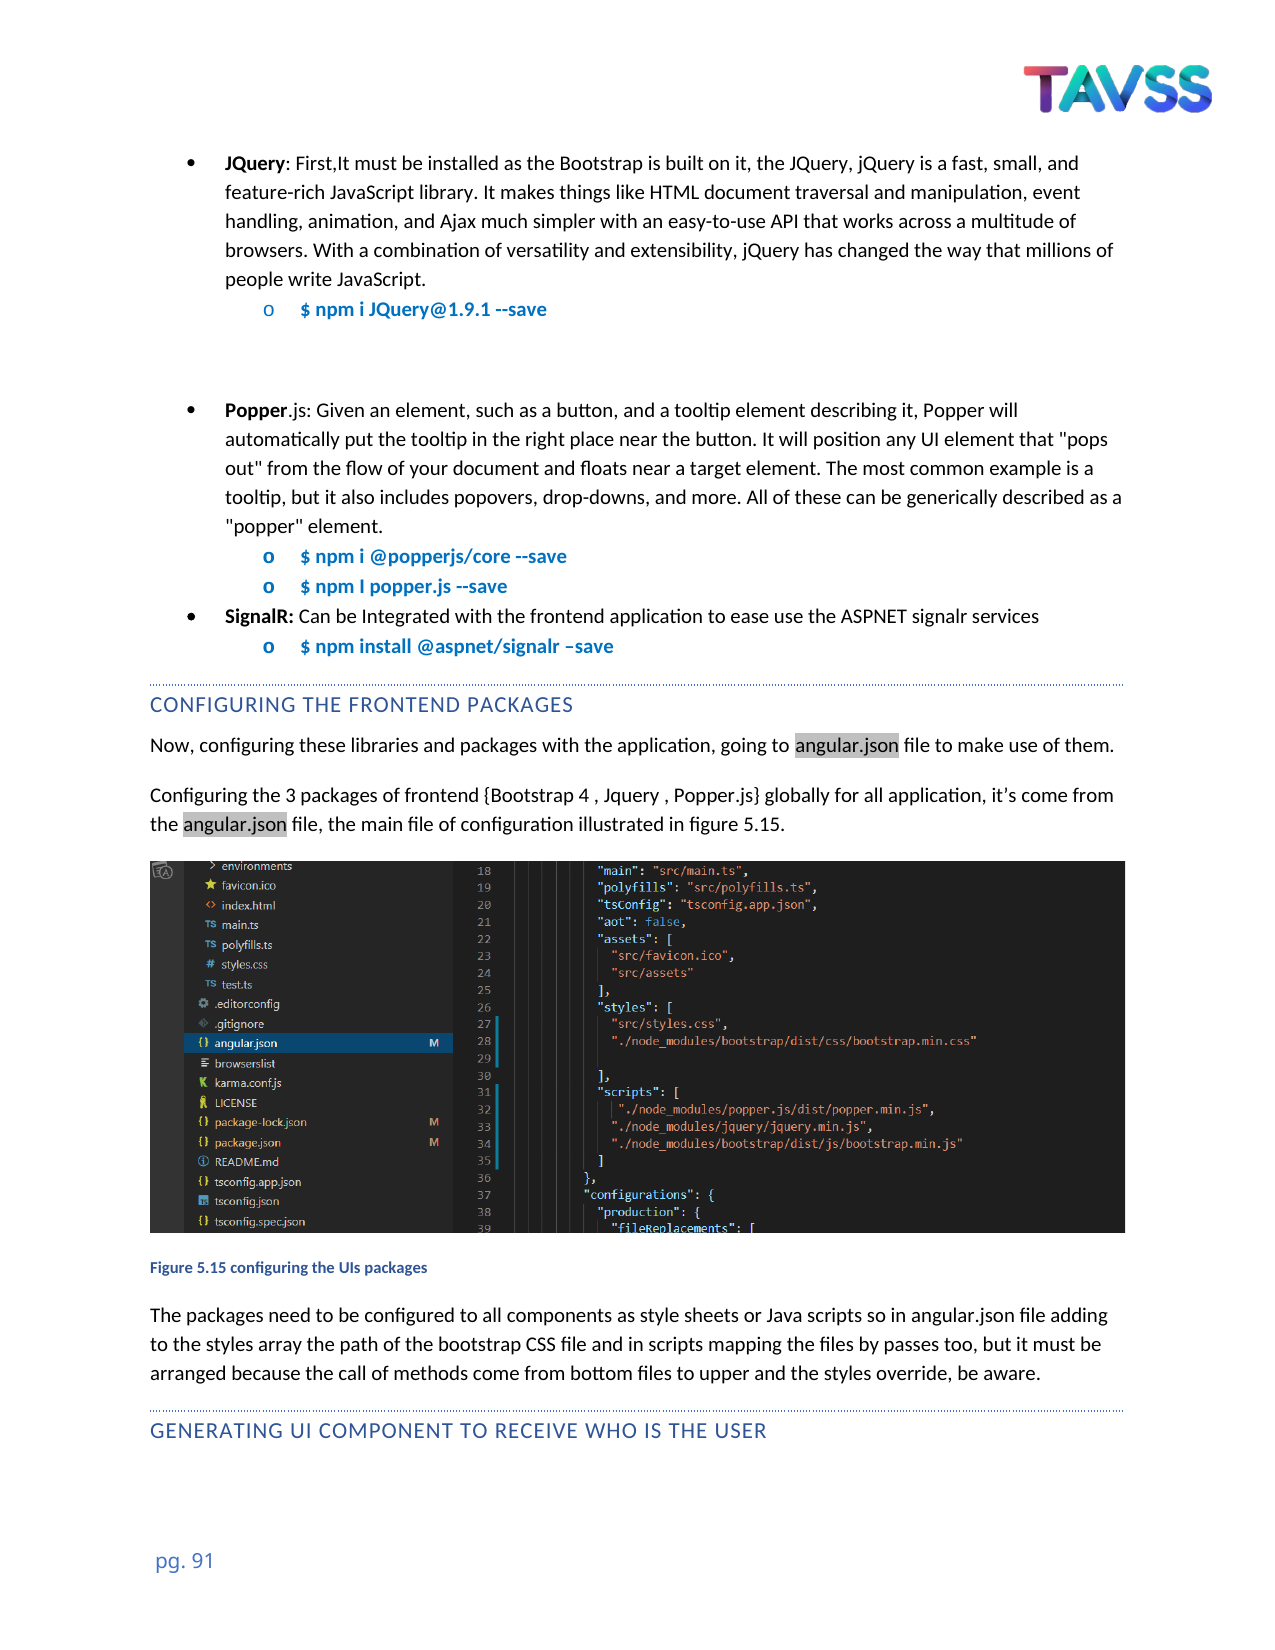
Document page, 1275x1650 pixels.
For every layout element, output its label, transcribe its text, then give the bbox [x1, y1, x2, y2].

text Configuring the 3 packages of frontend {Bootstrap 4 , Jquery , Popper.js} globally for all application, it’s come from the angular.json file, the main file of configuration illustrated in figure 5.15. [150, 782, 1125, 837]
picture [1002, 41, 1236, 135]
list SignalR: Can be Integrated with the frontend application to ease use the ASPNET signalr services [187, 604, 1125, 629]
list $ npm I popper.js --save [262, 573, 1125, 600]
picture [150, 861, 1125, 1233]
text Now, configuring these libraries and packages with the application, going to angular.json file to make use of them. [150, 732, 1125, 758]
text The packages need to be configured to all components as style sheets or Java scripts so in angular.json file adding to the styles array the path of the bootstrap CSS file and in scripts mapping the files by passes too, but it must be arranged because the call of methods come from bottom files to upper and the styles override, be aware. [150, 1302, 1125, 1386]
list $ npm i JQuery@1.9.1 --save [262, 296, 1125, 322]
subtitle Configuring The Frontend Packages [150, 684, 1125, 718]
list $ npm i @popperjs/core --save [262, 543, 1125, 569]
text Figure 5.15 configuring the UIs packages [150, 1258, 1125, 1278]
list JQuery: First,It must be installed as the Bootstrap is built on it, the JQuery, jQuery is a fast, small, and feature-rich JavaScript library. It makes things like HTML document traversal and manipulation, event handling, animation, and Ajax much simpler with an easy-to-use API that works across a multitude of browsers. With a combination of versatility and extensibility, jQuery has changed the way that millions of people write JavaScript. [187, 150, 1125, 292]
list $ npm install @aspnet/signalr –save [262, 633, 1125, 659]
subtitle Generating UI component to receive who is the USer [150, 1410, 1125, 1444]
list Popper.js: Given an element, such as a button, and a tooltip element describing it, Popper will automatically put the tooltip in the right place near the button. It will position any UI element that "pops out" from the flow of your document and floats near a target element. The most common example is a tooltip, but it also includes popovers, drop-downs, and more. All of these can be generically described as a "popper" element. [187, 397, 1125, 539]
